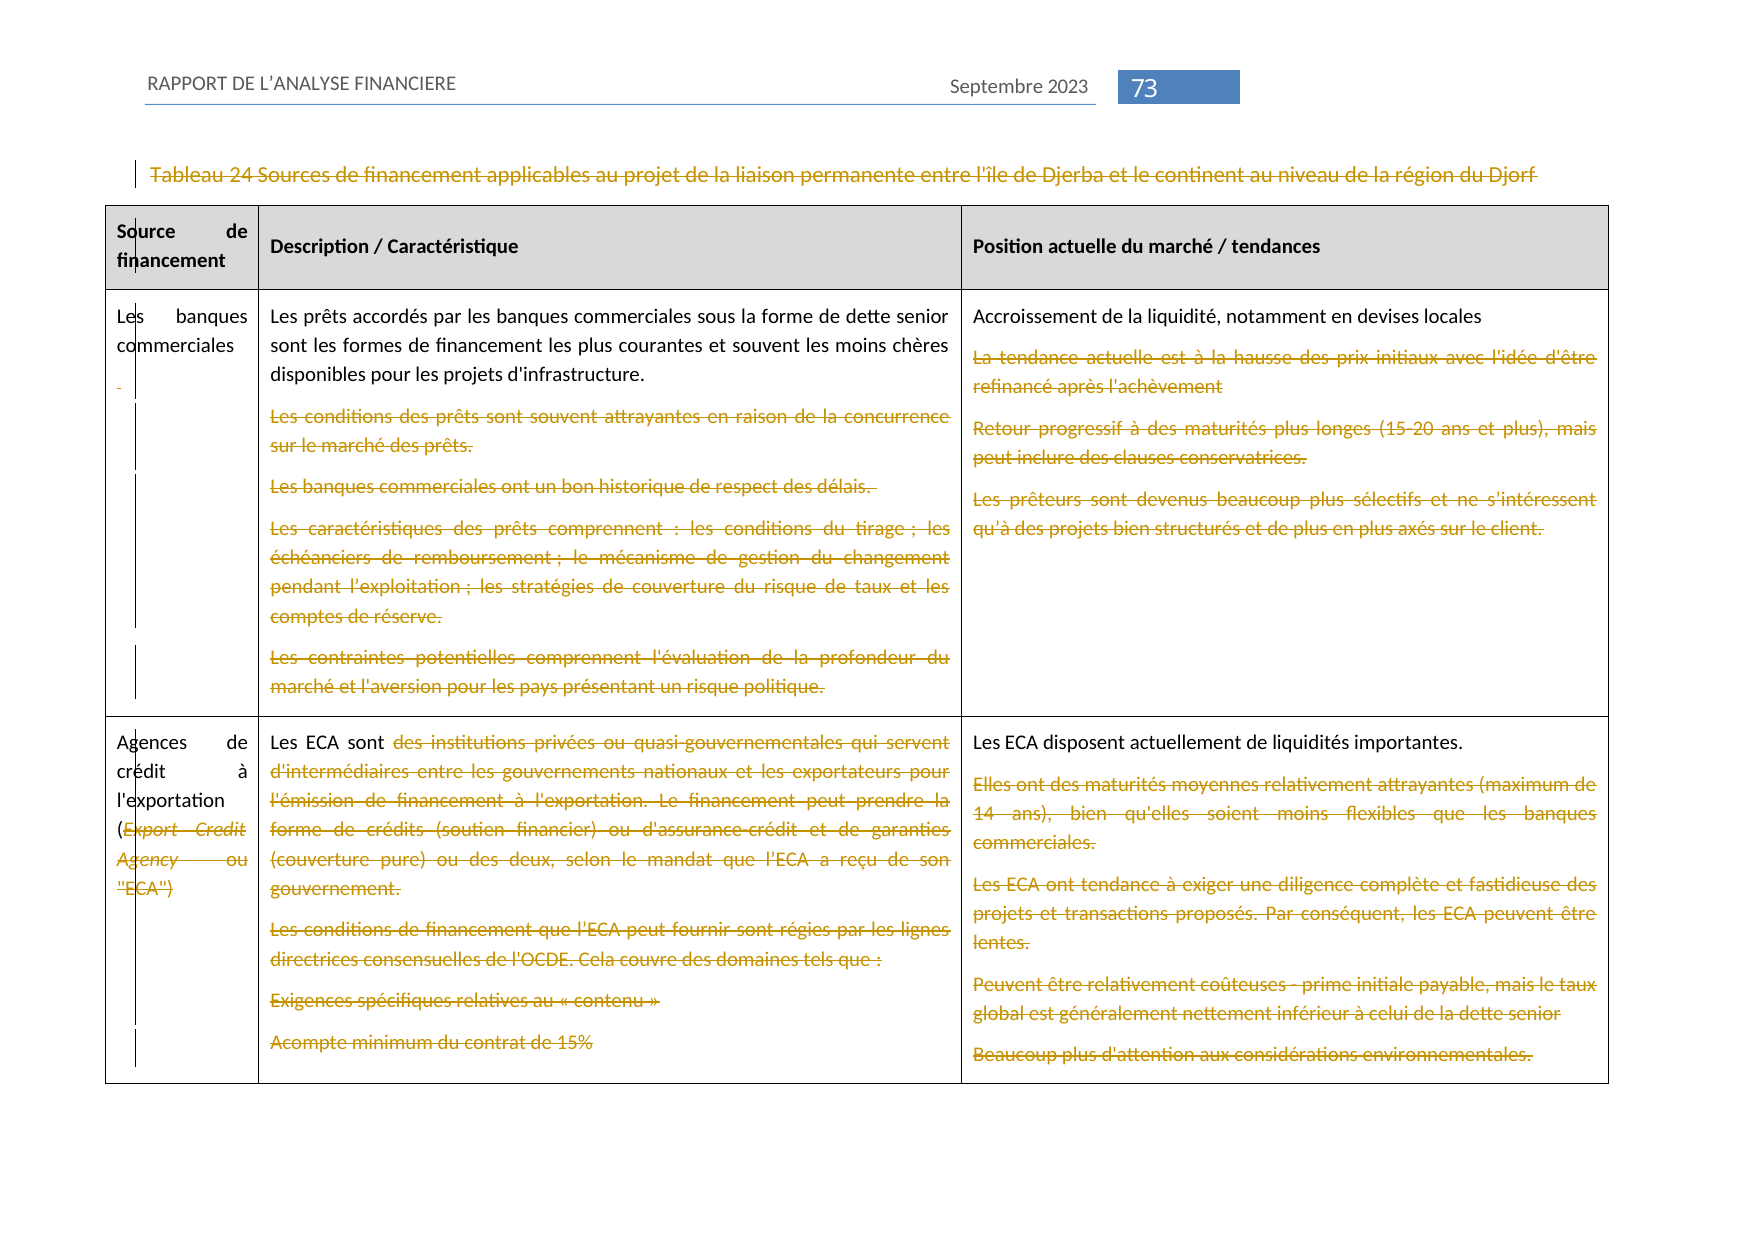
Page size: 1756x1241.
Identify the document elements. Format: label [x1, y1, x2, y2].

table_cell [962, 290, 1608, 716]
table_cell [106, 290, 258, 716]
table_cell [962, 717, 1608, 1083]
table_header [962, 206, 1608, 289]
table_cell [259, 717, 961, 1083]
table_header [259, 206, 961, 289]
table_header [106, 206, 258, 289]
table_cell [106, 717, 258, 1083]
table_cell [259, 290, 961, 716]
